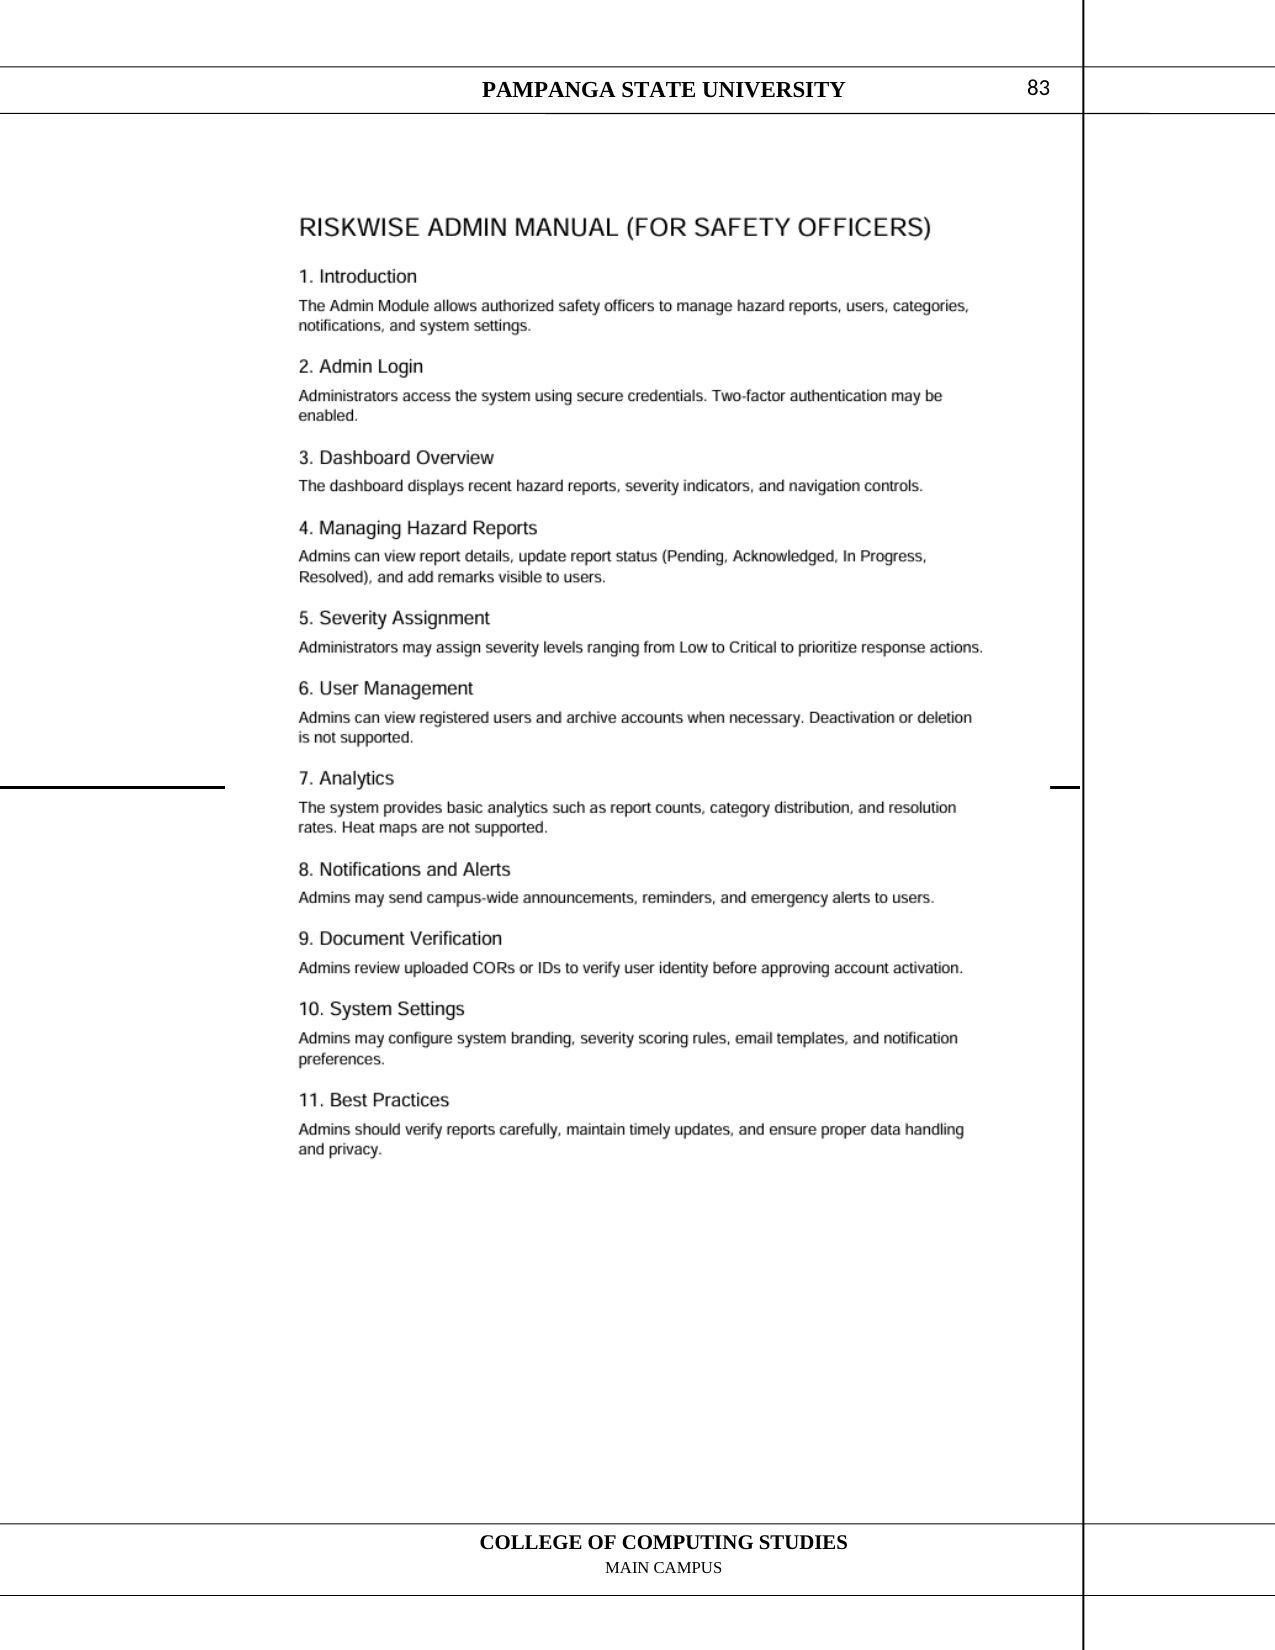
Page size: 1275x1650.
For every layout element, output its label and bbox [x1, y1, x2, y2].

picture [225, 162, 1050, 1210]
